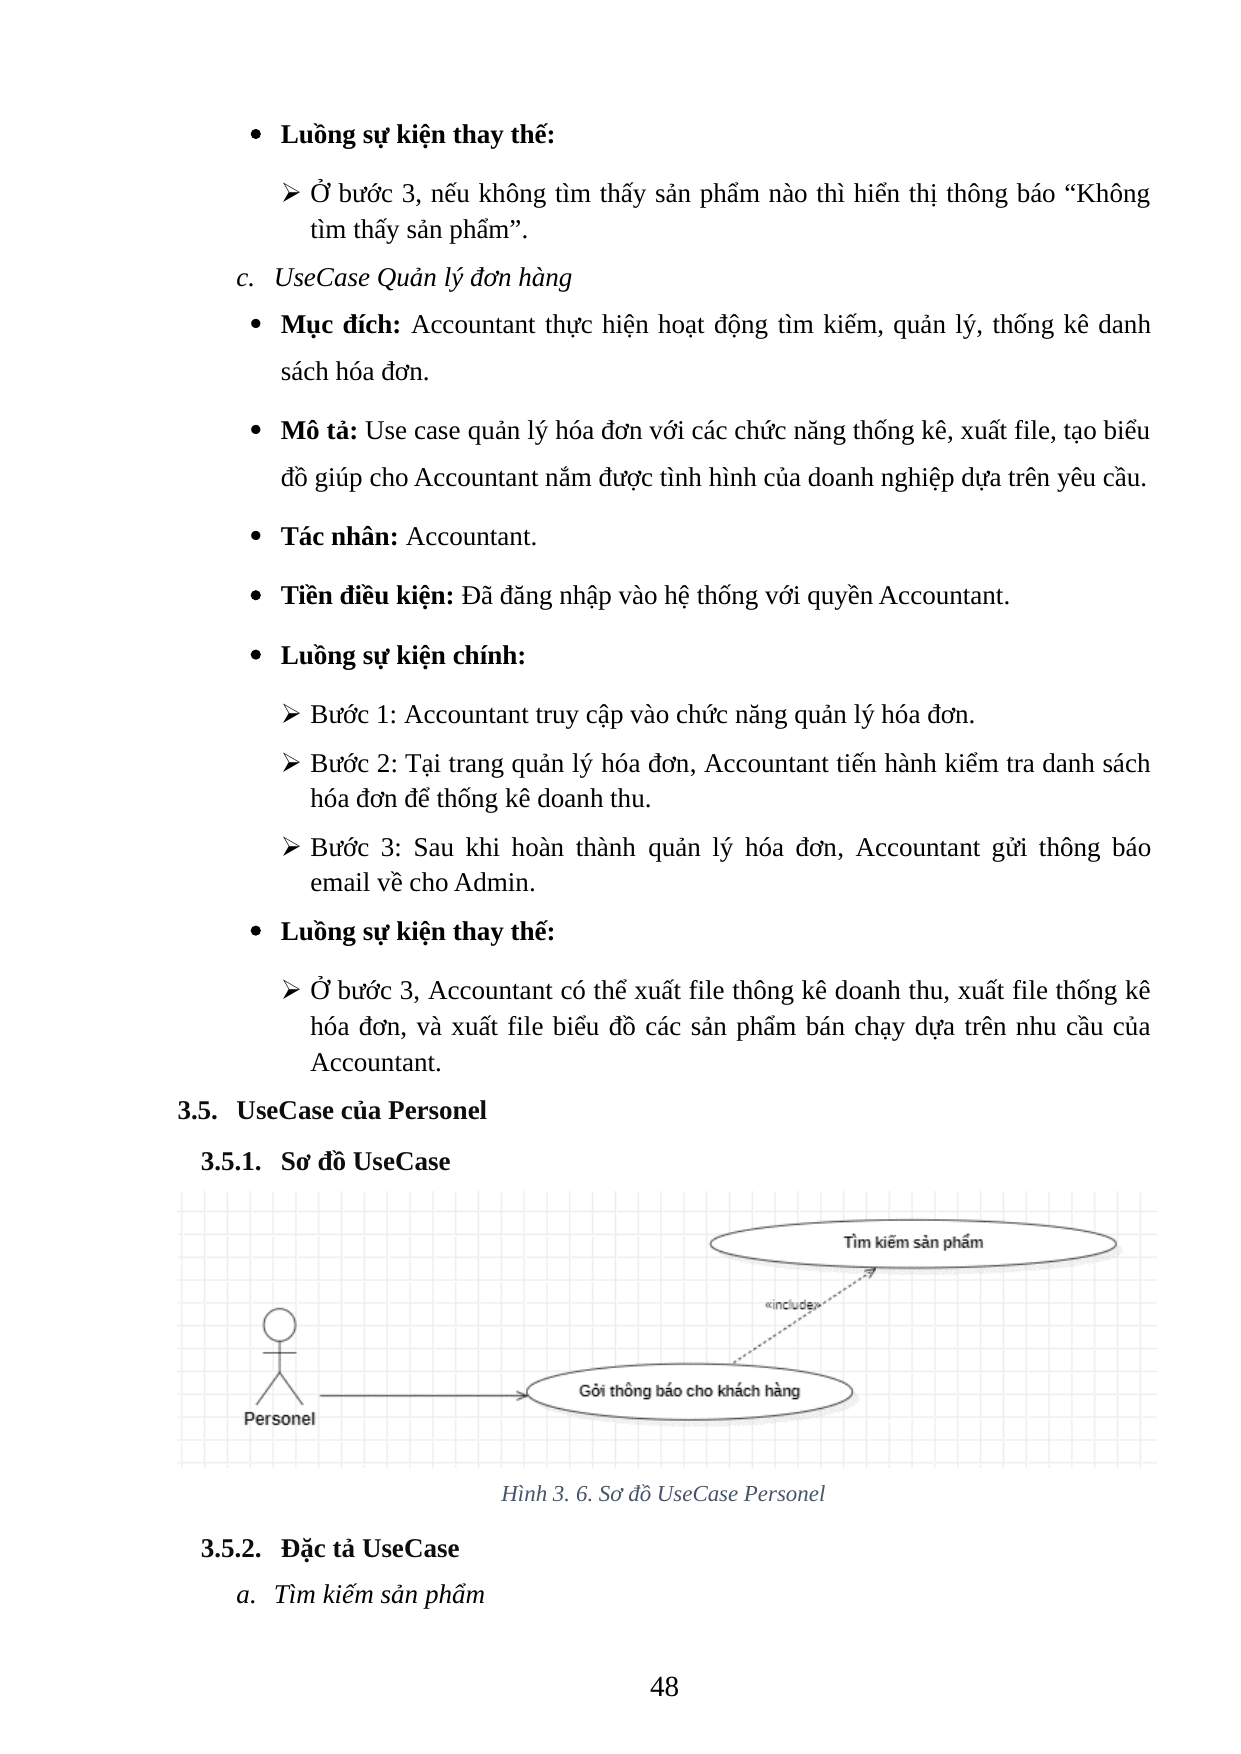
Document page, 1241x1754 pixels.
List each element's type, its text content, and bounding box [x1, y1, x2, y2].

list Mô tả: Use case quản lý hóa đơn với các chức năng thống kê, xuất file, tạo biểu đồ giúp cho Accountant nắm được tình hình của doanh nghiệp dựa trên yêu cầu. [251, 414, 1152, 492]
list Tiền điều kiện: Đã đăng nhập vào hệ thống với quyền Accountant. [251, 579, 1152, 611]
list Tìm kiếm sản phẩm [236, 1578, 1152, 1610]
text Bước 2: Tại trang quản lý hóa đơn, Accountant tiến hành kiểm tra danh sách hóa đơn để thống kê doanh thu. [281, 747, 1152, 814]
list Mục đích: Accountant thực hiện hoạt động tìm kiếm, quản lý, thống kê danh sách hóa đơn. [251, 308, 1152, 386]
text Đặc tả UseCase [201, 1532, 1152, 1563]
picture [177, 1191, 1157, 1468]
text Hình 3. 6. Sơ đồ UseCase Personel [177, 1481, 1152, 1507]
text Ở bước 3, nếu không tìm thấy sản phẩm nào thì hiển thị thông báo “Không tìm thấy sản phẩm”. [281, 177, 1152, 244]
list UseCase Quản lý đơn hàng [236, 262, 1152, 293]
list Luồng sự kiện thay thế: [251, 915, 1152, 946]
list Tác nhân: Accountant. [251, 520, 1152, 551]
text Bước 3: Sau khi hoàn thành quản lý hóa đơn, Accountant gửi thông báo email về cho Admin. [281, 831, 1152, 898]
text UseCase của Personel [177, 1094, 1152, 1125]
text Bước 1: Accountant truy cập vào chức năng quản lý hóa đơn. [281, 698, 1152, 729]
text Ở bước 3, Accountant có thể xuất file thông kê doanh thu, xuất file thống kê hóa đơn, và xuất file biểu đồ các sản phẩm bán chạy dựa trên nhu cầu của Accountant. [281, 974, 1152, 1077]
list Luồng sự kiện chính: [251, 639, 1152, 670]
list Luồng sự kiện thay thế: [251, 118, 1152, 149]
text Sơ đồ UseCase [201, 1145, 1152, 1176]
